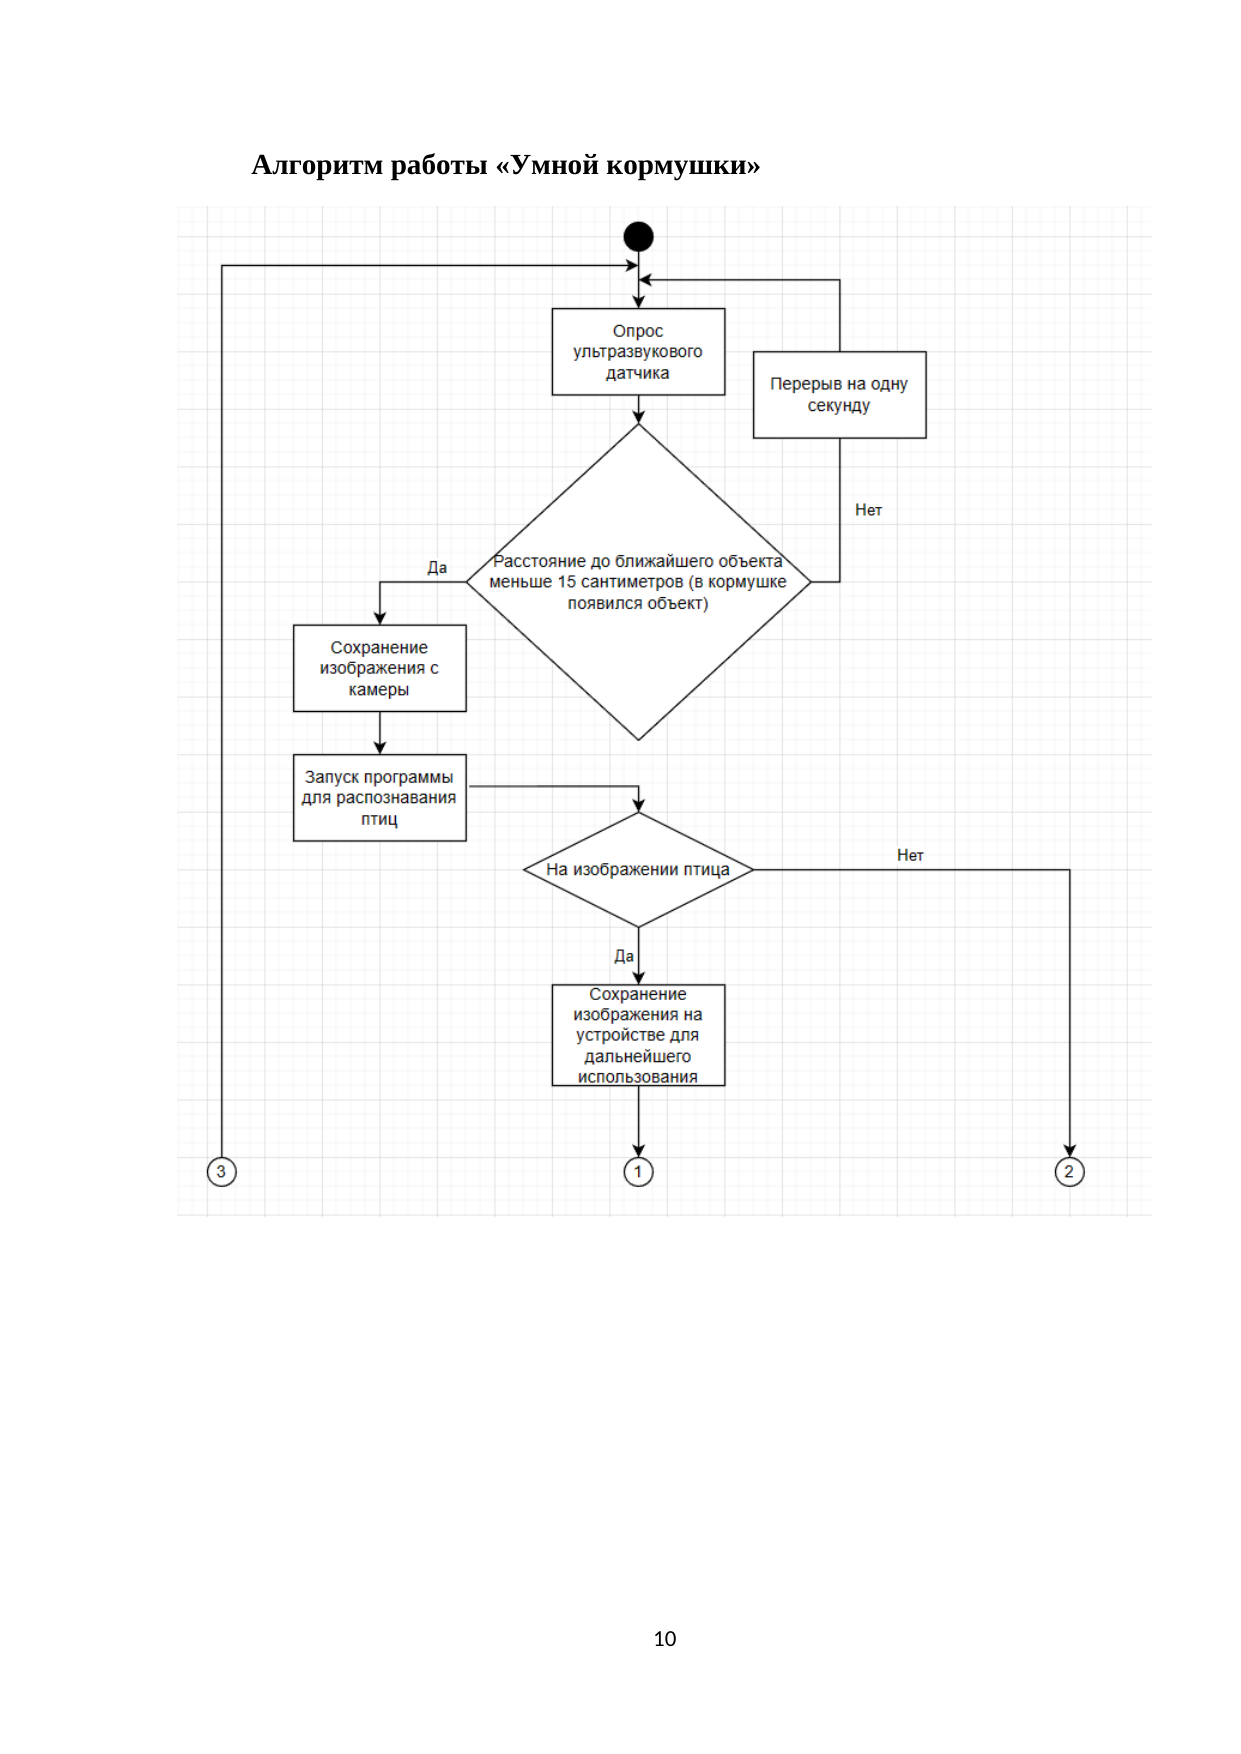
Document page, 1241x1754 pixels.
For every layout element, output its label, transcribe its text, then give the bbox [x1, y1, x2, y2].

subtitle Алгоритм работы «Умной кормушки» [177, 147, 1152, 181]
picture [177, 206, 1152, 1217]
